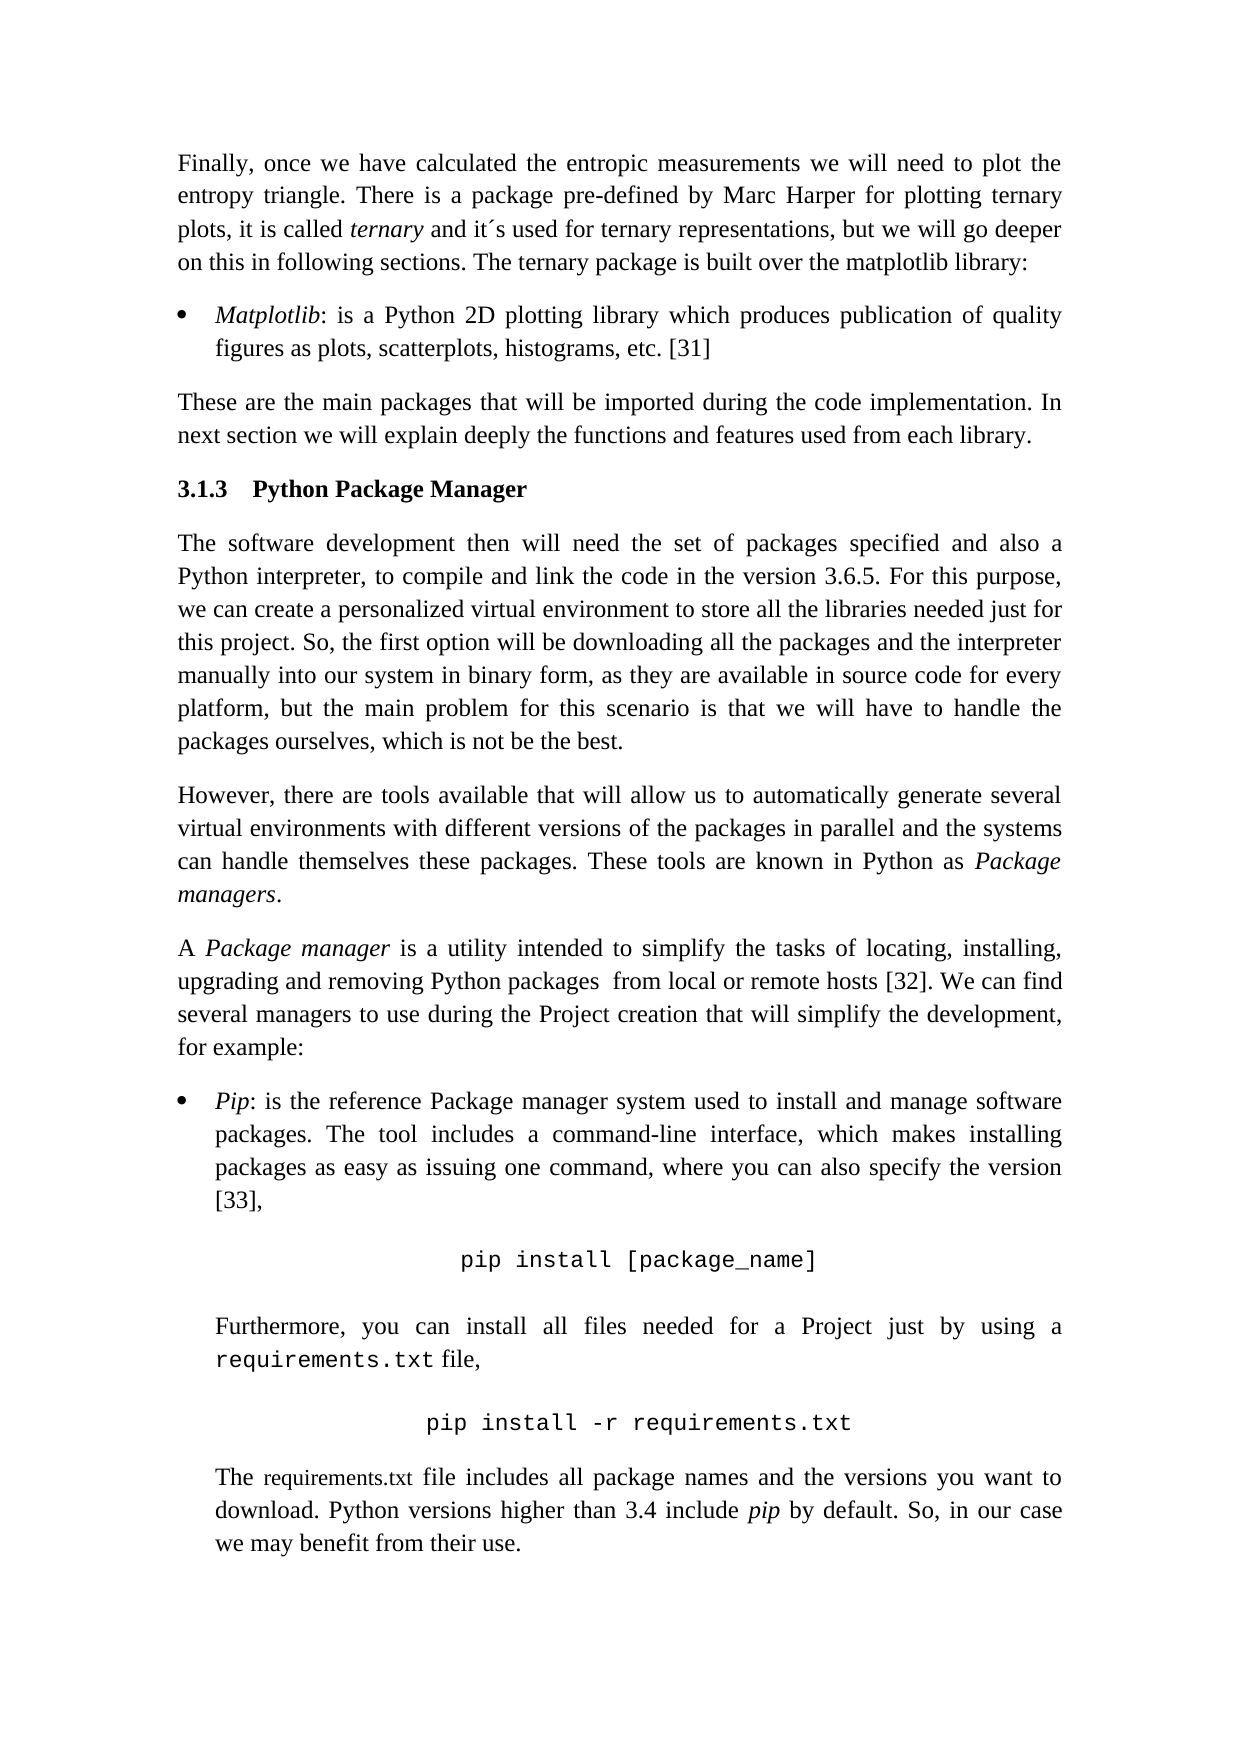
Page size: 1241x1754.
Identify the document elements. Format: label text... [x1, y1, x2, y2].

text A Package manager is a utility intended to simplify the tasks of locating, installing, upgrading and removing Python packages from local or remote hosts . We can find several managers to use during the Project creation that will simplify the development, for example: [177, 933, 1063, 1061]
text The software development then will need the set of packages specified and also a Python interpreter, to compile and link the code in the version 3.6.5. For this purpose, we can create a personalized virtual environment to store all the libraries needed just for this project. So, the first option will be downloading all the packages and the interpreter manually into our system in binary form, as they are available in source code for every platform, but the main problem for this scenario is that we will have to handle the packages ourselves, which is not be the best. [177, 528, 1063, 755]
text These are the main packages that will be imported during the code implementation. In next section we will explain deeply the functions and features used from each library. [177, 387, 1063, 449]
list Matplotlib: is a Python 2D plotting library which produces publication of quality figures as plots, scatterplots, histograms, etc. [177, 301, 1063, 362]
list Furthermore, you can install all files needed for a Project just by using a requirements.txt file, [215, 1311, 1063, 1374]
list The requirements.txt file includes all package names and the versions you want to download. Python versions higher than 3.4 include pip by default. So, in our case we may benefit from their use. [215, 1462, 1063, 1557]
list pip install -r requirements.txt [215, 1412, 1063, 1438]
subtitle Python Package Manager [177, 474, 1063, 503]
list Pip: is the reference Package manager system used to install and manage software packages. The tool includes a command-line interface, which makes installing packages as easy as issuing one command, where you can also specify the version, [177, 1086, 1063, 1214]
list pip install [package_name] [215, 1248, 1063, 1274]
text However, there are tools available that will allow us to automatically generate several virtual environments with different versions of the packages in parallel and the systems can handle themselves these packages. These tools are known in Python as Package managers. [177, 780, 1063, 908]
text Finally, once we have calculated the entropic measurements we will need to plot the entropy triangle. There is a package pre-defined by Marc Harper for plotting ternary plots, it is called ternary and it´s used for ternary representations, but we will go deeper on this in following sections. The ternary package is built over the matplotlib library: [177, 148, 1063, 275]
